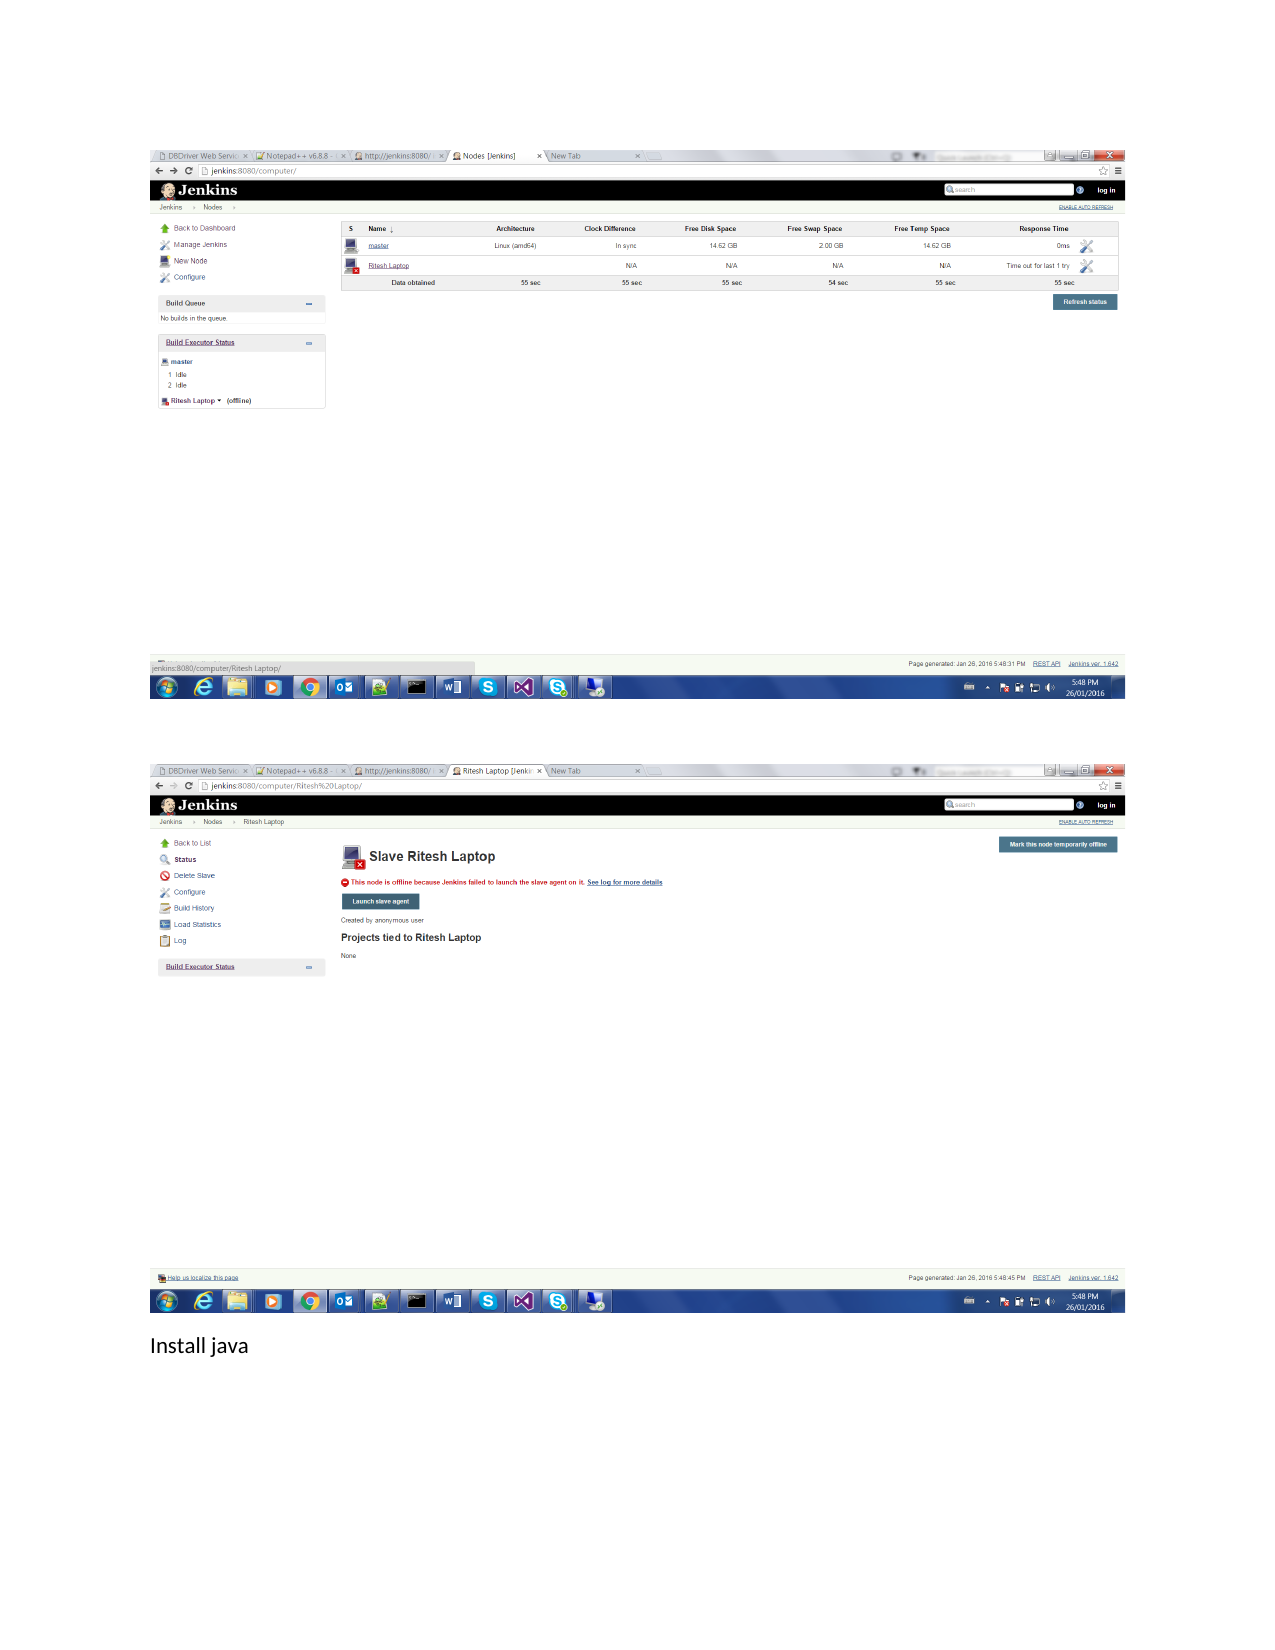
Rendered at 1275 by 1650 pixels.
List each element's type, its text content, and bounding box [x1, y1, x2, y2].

text Install java [150, 1331, 1125, 1359]
picture [150, 150, 1125, 699]
picture [150, 764, 1125, 1313]
